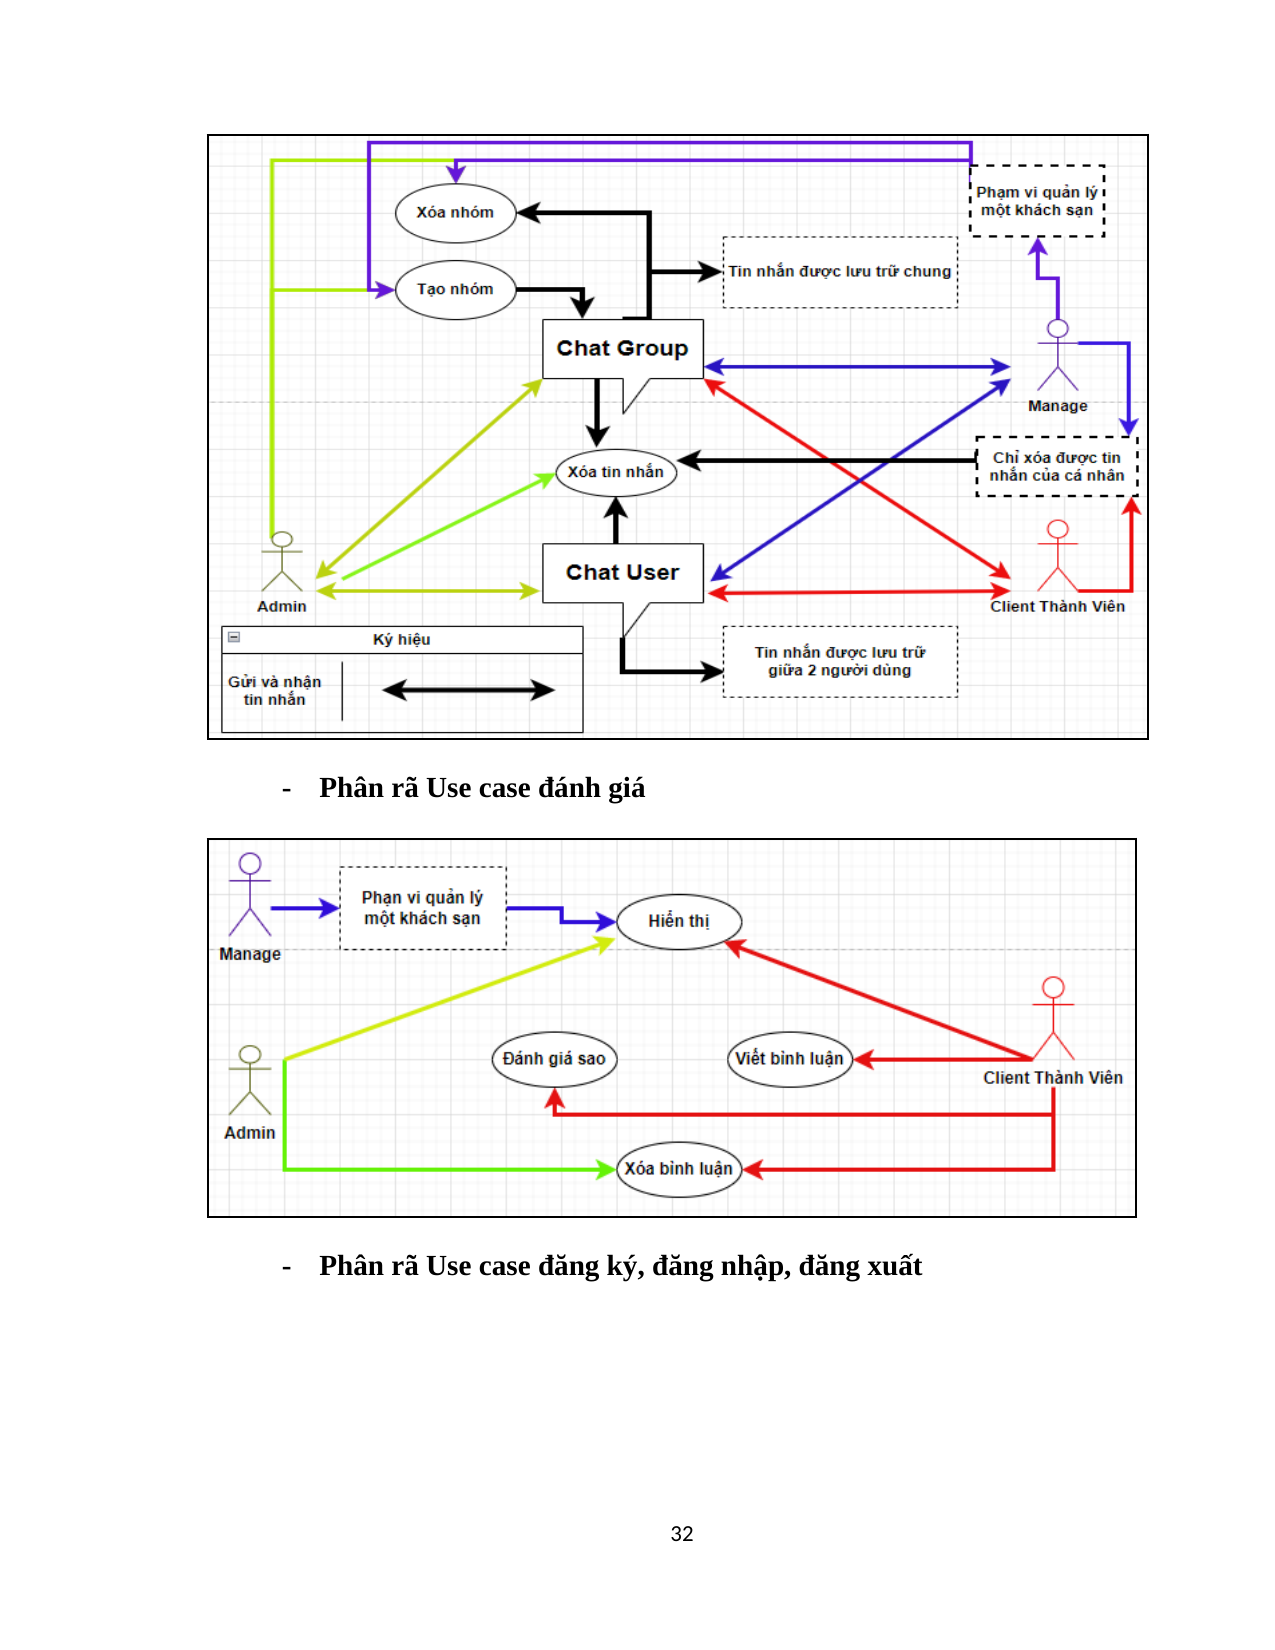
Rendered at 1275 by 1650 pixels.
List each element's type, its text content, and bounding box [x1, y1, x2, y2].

list Phân rã Use case đăng ký, đăng nhập, đăng xuất [282, 1248, 1269, 1282]
picture [209, 136, 1147, 738]
list Phân rã Use case đánh giá [282, 770, 1269, 804]
picture [209, 840, 1135, 1216]
